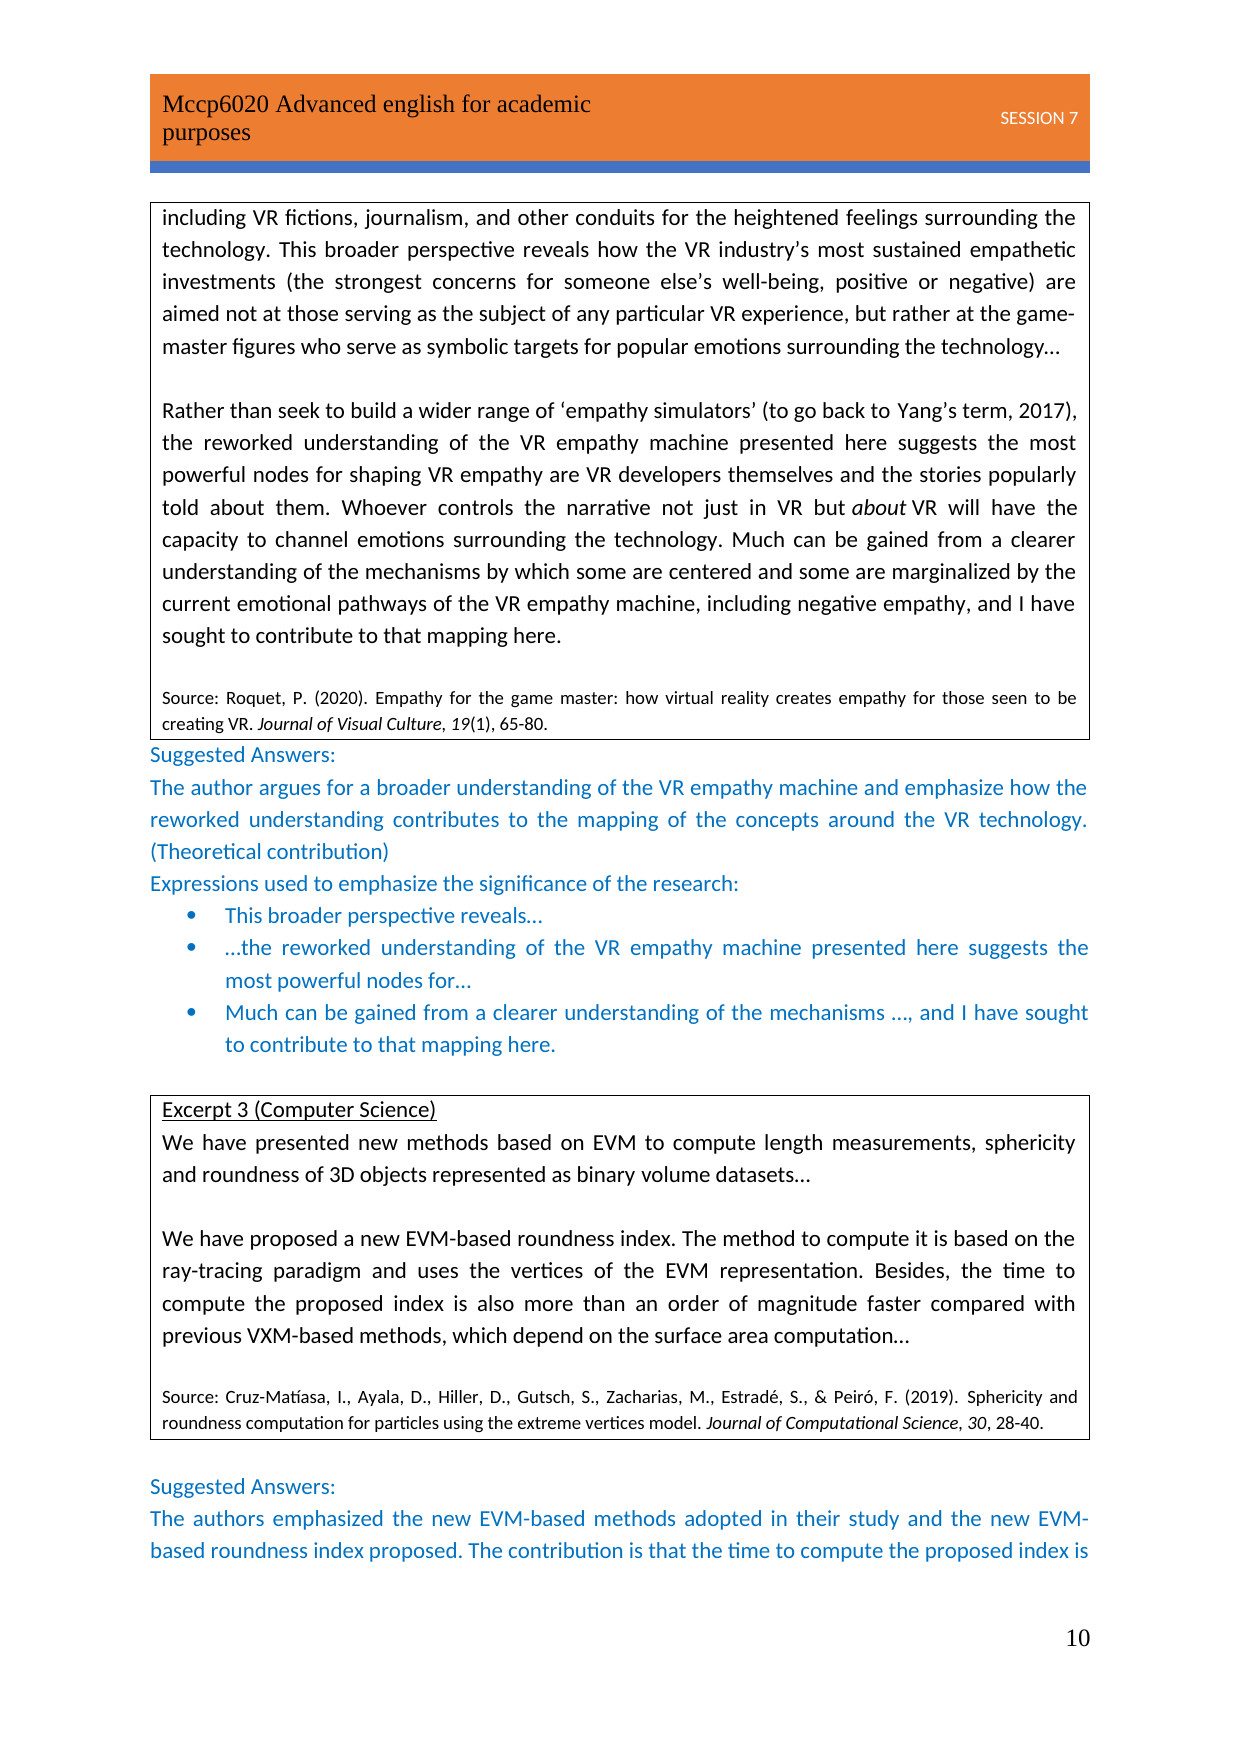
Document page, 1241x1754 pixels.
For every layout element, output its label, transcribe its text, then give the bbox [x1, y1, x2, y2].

text The author argues for a broader understanding of the VR empathy machine and emphasize how the reworked understanding contributes to the mapping of the concepts around the VR technology. (Theoretical contribution) [150, 773, 1090, 865]
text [150, 1504, 1090, 1564]
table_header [151, 203, 1089, 739]
text Expressions used to emphasize the significance of the research: [150, 869, 1090, 897]
table_header Excerpt 3 (Computer Science) We have presented new methods based on EVM to compute length measurements, sphericity and roundness of 3D objects represented as binary volume datasets… We have proposed a new EVM-based roundness index. The method to compute it is based on the ray-tracing paradigm and uses the vertices of the EVM representation. Besides, the time to compute the proposed index is also more than an order of magnitude faster compared with previous VXM-based methods, which depend on the surface area computation… Source: Cruz-Matíasa, I., Ayala, D., Hiller, D., Gutsch, S., Zacharias, M., Estradé, S., & Peiró, F. (2019). Sphericity and roundness computation for particles using the extreme vertices model. Journal of Computational Science, 30, 28-40. [151, 1096, 1089, 1439]
list This broader perspective reveals… [187, 901, 1090, 929]
text Suggested Answers: [150, 740, 1090, 768]
text Suggested Answers: [150, 1472, 1090, 1500]
list …the reworked understanding of the VR empathy machine presented here suggests the most powerful nodes for… [187, 933, 1090, 994]
list Much can be gained from a clearer understanding of the mechanisms …, and I have sought to contribute to that mapping here. [187, 998, 1090, 1058]
